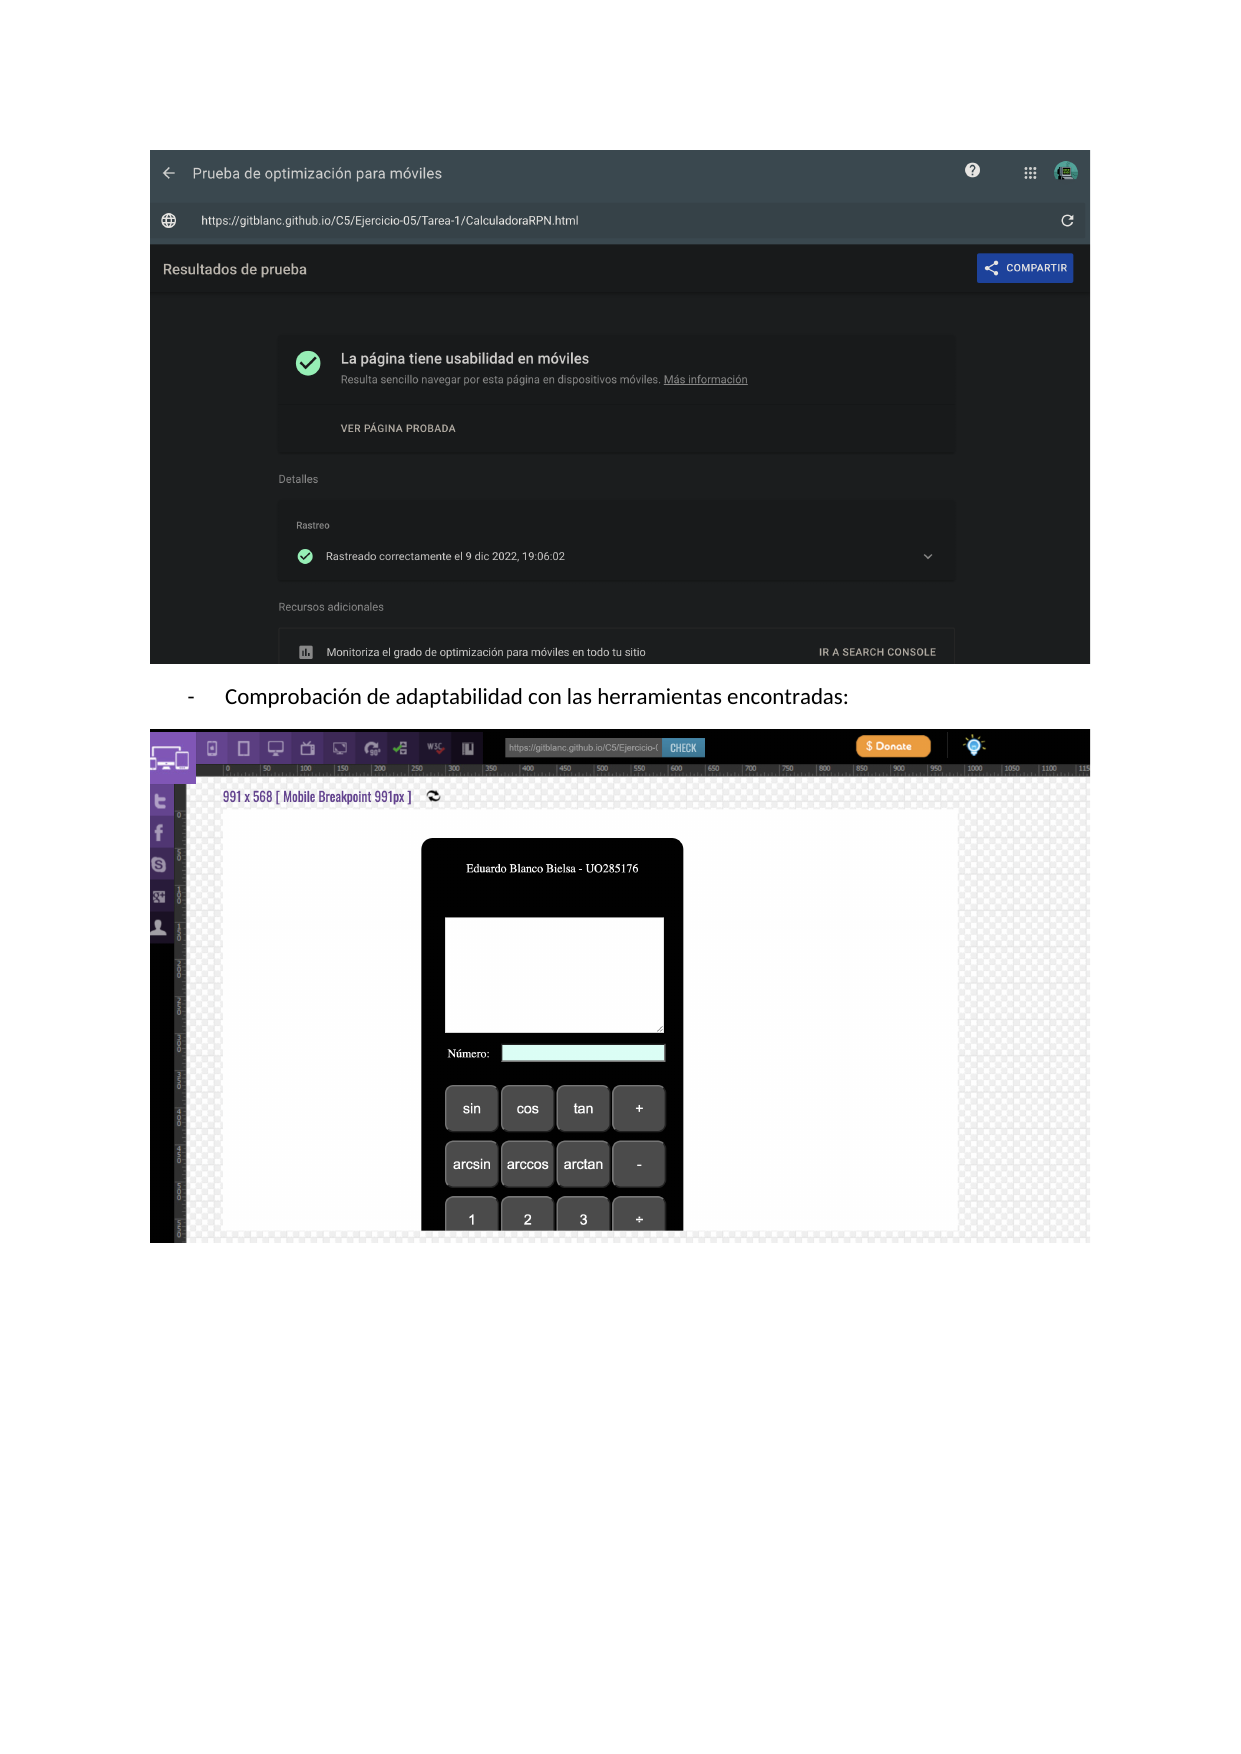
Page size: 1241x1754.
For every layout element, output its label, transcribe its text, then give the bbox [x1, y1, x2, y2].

picture [150, 150, 1091, 664]
picture [150, 729, 1091, 1243]
list Comprobación de adaptabilidad con las herramientas encontradas: [187, 682, 1090, 710]
